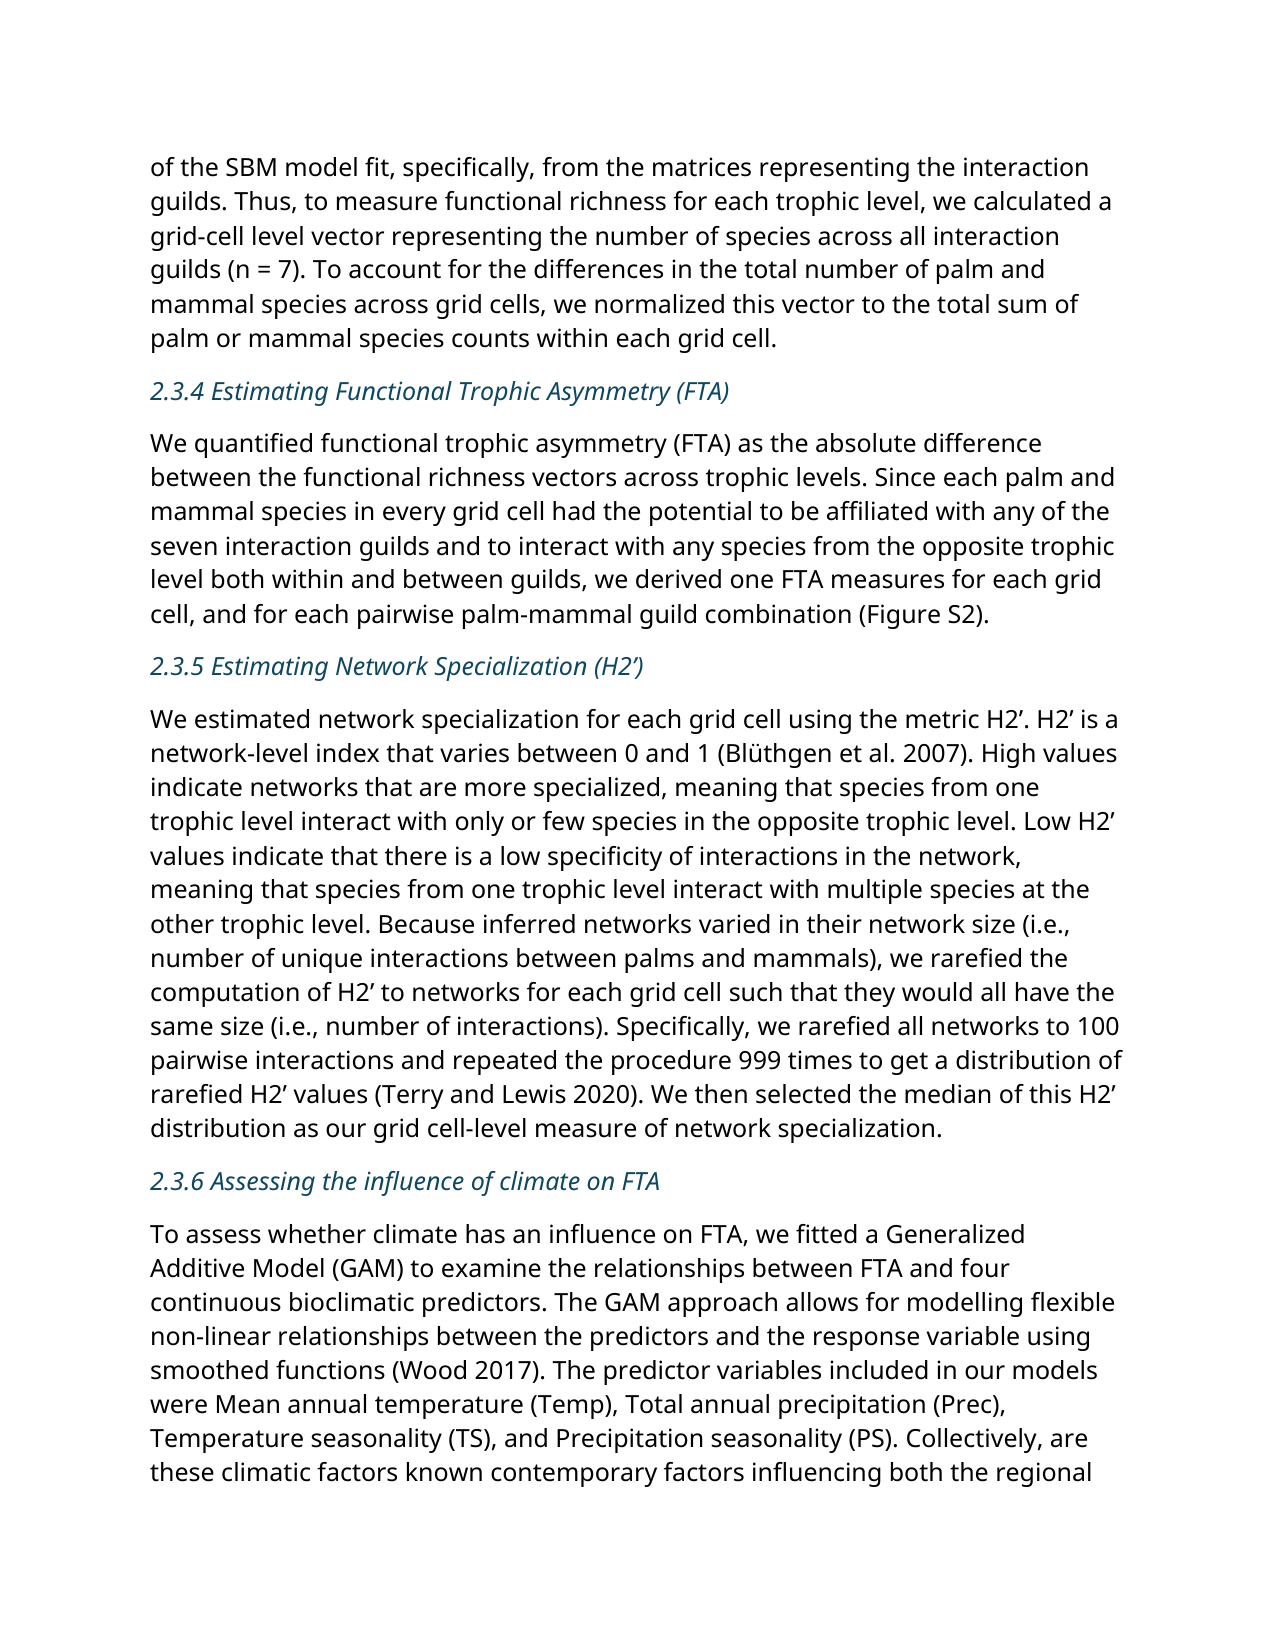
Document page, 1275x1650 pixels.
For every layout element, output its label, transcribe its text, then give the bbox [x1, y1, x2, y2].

text We estimated network specialization for each grid cell using the metric H2’. H2’ is a network-level index that varies between 0 and 1 (Blüthgen et al. 2007). High values indicate networks that are more specialized, meaning that species from one trophic level interact with only or few species in the opposite trophic level. Low H2’ values indicate that there is a low specificity of interactions in the network, meaning that species from one trophic level interact with multiple species at the other trophic level. Because inferred networks varied in their network size (i.e., number of unique interactions between palms and mammals), we rarefied the computation of H2’ to networks for each grid cell such that they would all have the same size (i.e., number of interactions). Specifically, we rarefied all networks to 100 pairwise interactions and repeated the procedure 999 times to get a distribution of rarefied H2’ values (Terry and Lewis 2020). We then selected the median of this H2’ distribution as our grid cell-level measure of network specialization. [150, 702, 1125, 1145]
subtitle 2.3.5 Estimating Network Specialization (H2’) [150, 649, 1125, 683]
subtitle 2.3.4 Estimating Functional Trophic Asymmetry (FTA) [150, 373, 1125, 407]
subtitle 2.3.6 Assessing the influence of climate on FTA [150, 1163, 1125, 1197]
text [150, 150, 1125, 354]
text We quantified functional trophic asymmetry (FTA) as the absolute difference between the functional richness vectors across trophic levels. Since each palm and mammal species in every grid cell had the potential to be affiliated with any of the seven interaction guilds and to interact with any species from the opposite trophic level both within and between guilds, we derived one FTA measures for each grid cell, and for each pairwise palm-mammal guild combination (Figure S2). [150, 426, 1125, 630]
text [150, 1216, 1125, 1489]
